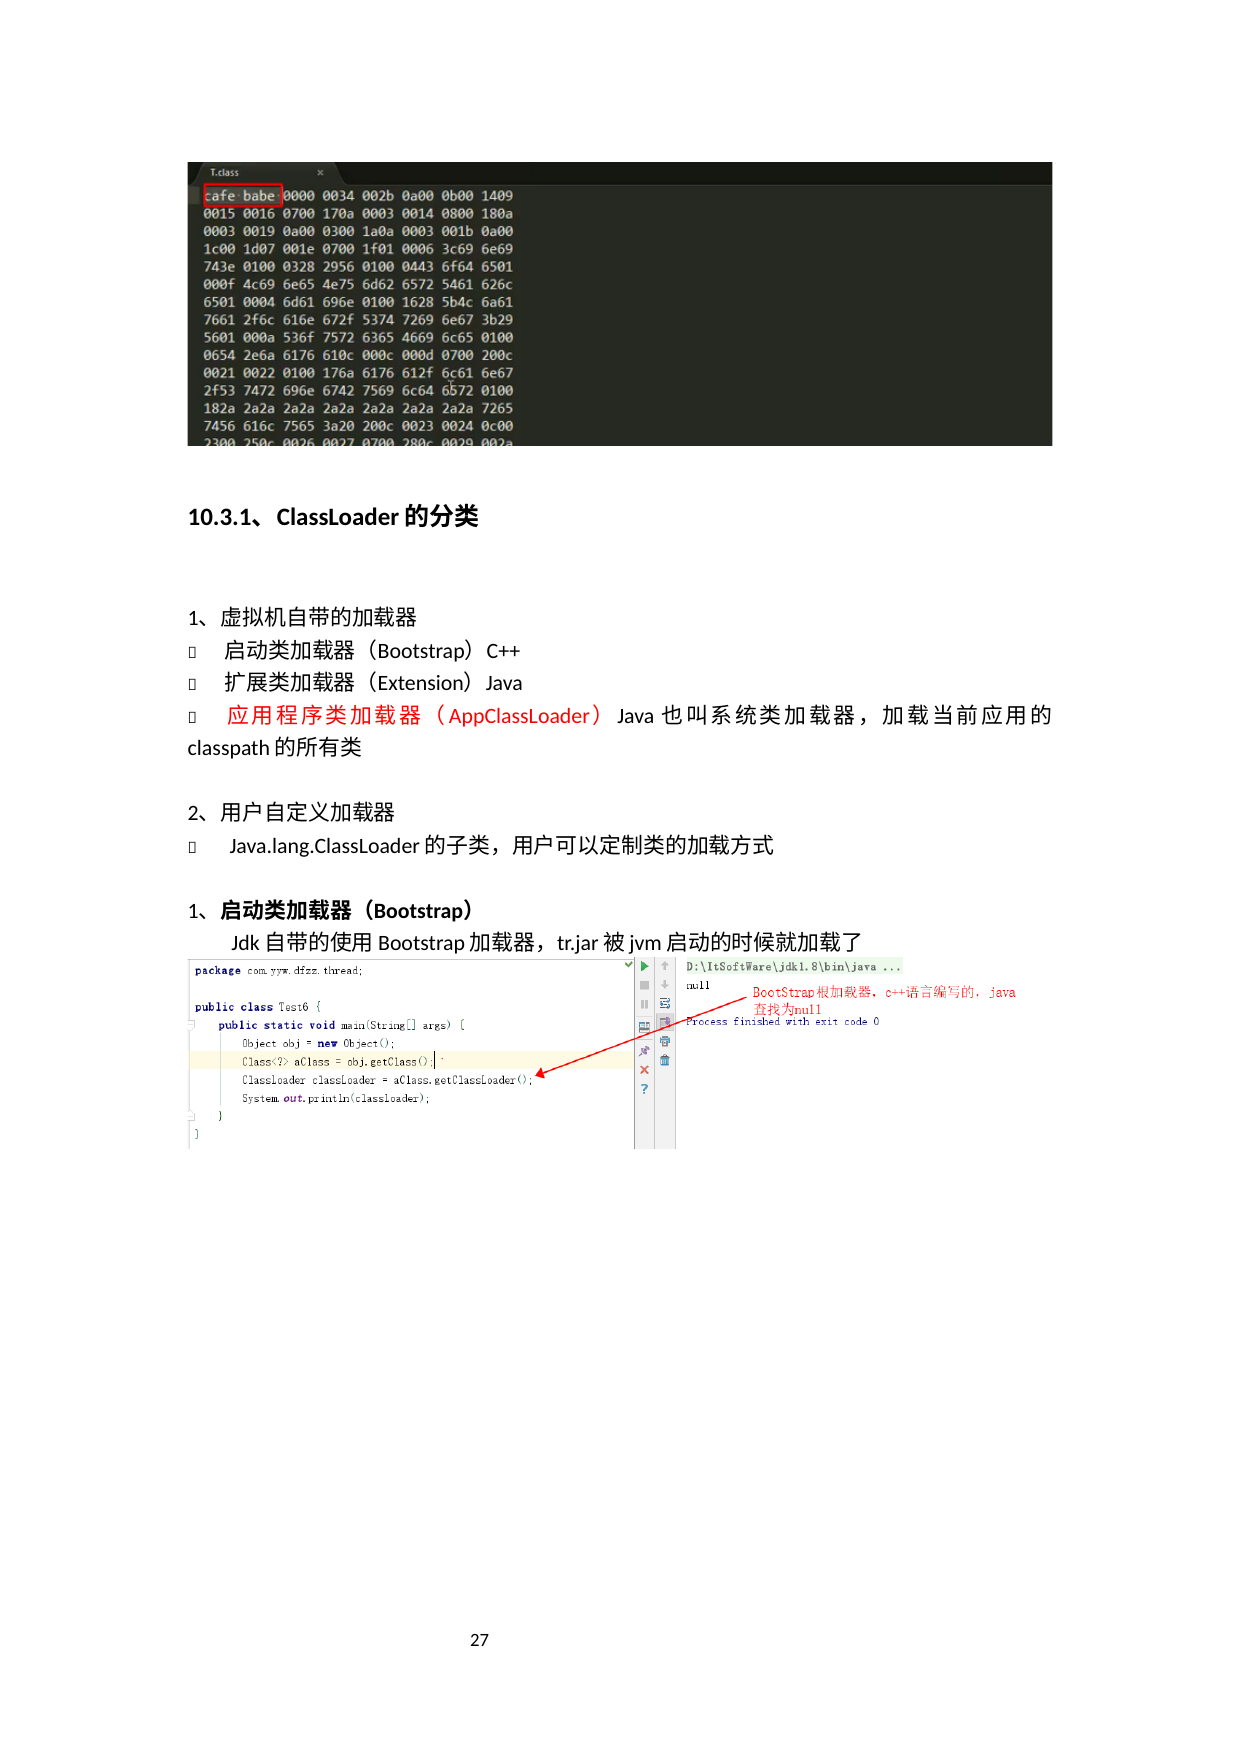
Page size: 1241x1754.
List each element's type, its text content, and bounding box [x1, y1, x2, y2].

text 应用程序类加载器（AppClassLoader）Java也叫系统类加载器，加载当前应用的classpath的所有类 [187, 697, 1053, 762]
text 扩展类加载器（Extension）Java [187, 665, 1053, 697]
text 2、用户自定义加载器 [187, 795, 1053, 827]
text 启动类加载器（Bootstrap）C++ [187, 632, 1053, 665]
list Jdk自带的使用Bootstrap加载器，tr.jar被jvm启动的时候就加载了 [187, 925, 1053, 957]
text 1、虚拟机自带的加载器 [187, 600, 1053, 632]
subtitle 10.3.1、ClassLoader的分类 [187, 482, 1053, 547]
picture [187, 957, 1053, 1149]
list 启动类加载器（Bootstrap） [187, 892, 1053, 925]
picture [187, 162, 1053, 446]
text  Java.lang.ClassLoader的子类，用户可以定制类的加载方式 [187, 827, 1053, 860]
